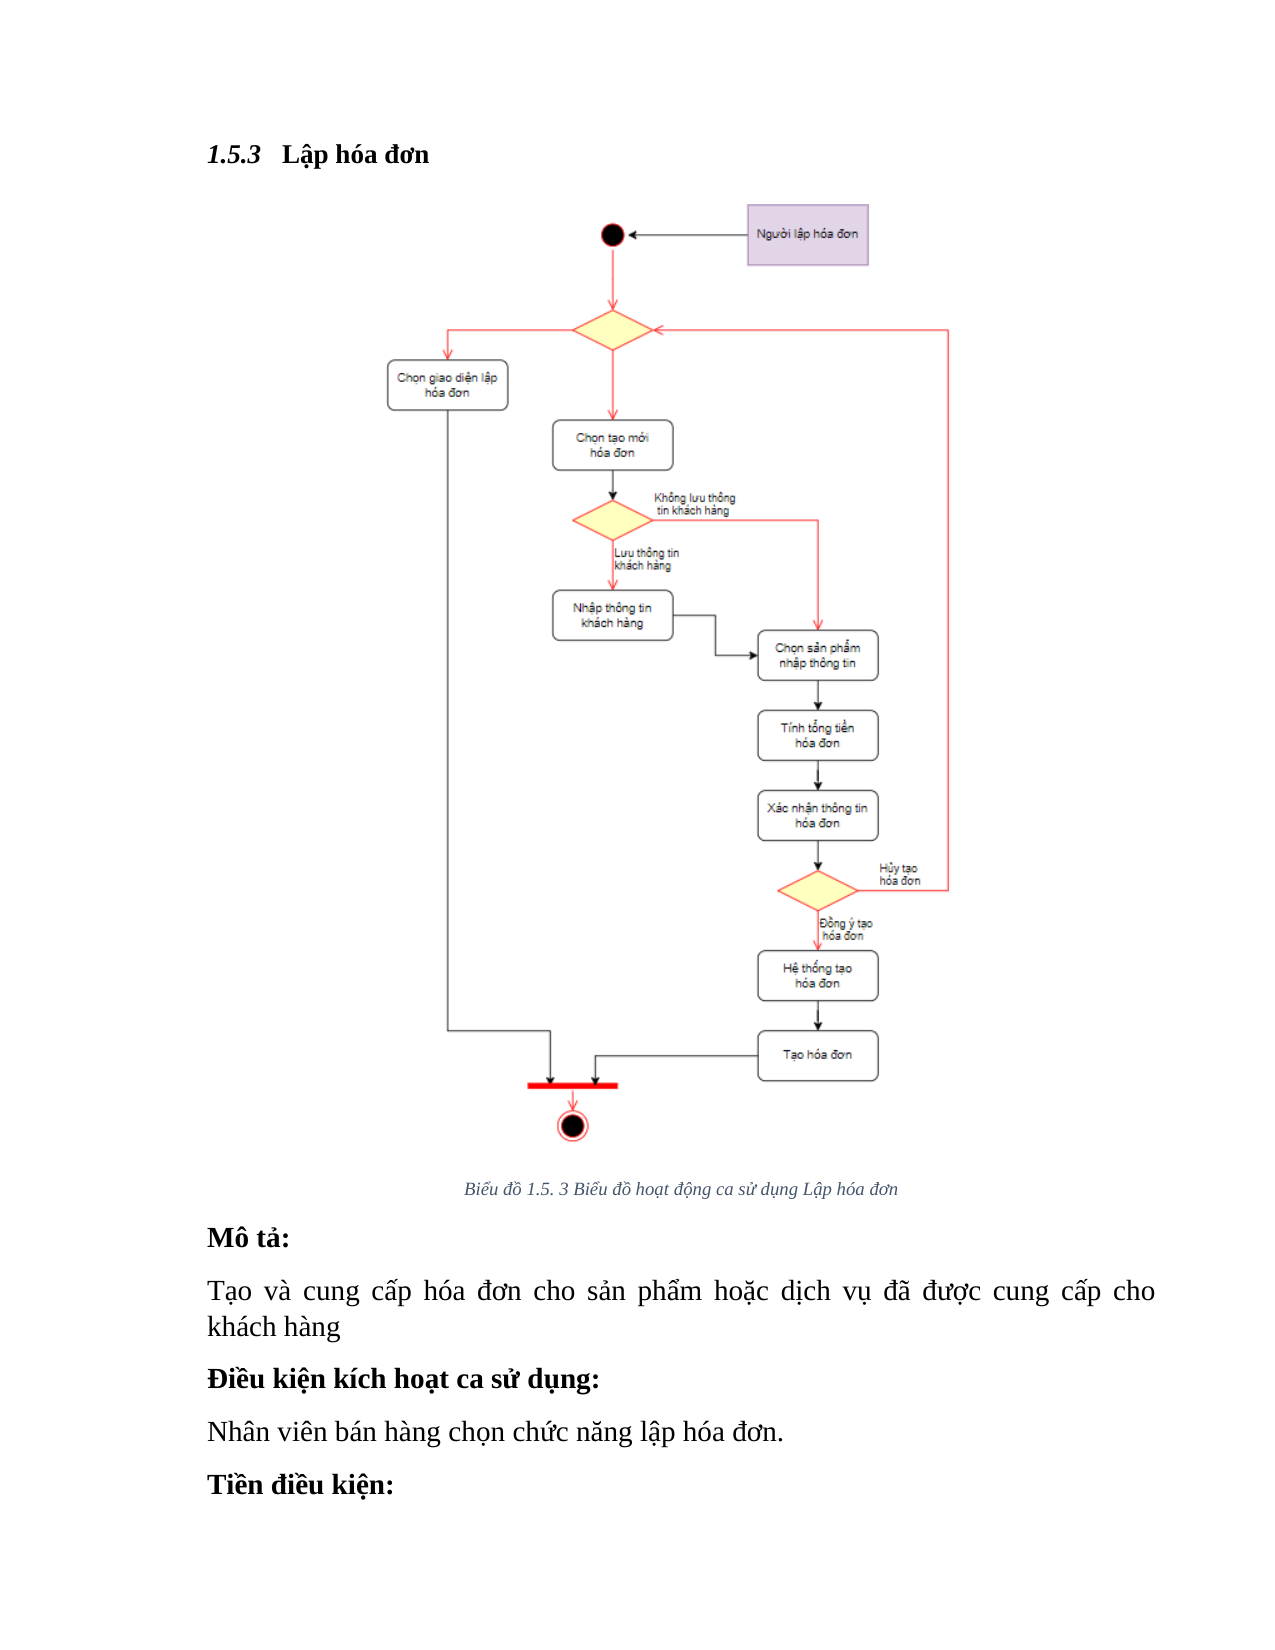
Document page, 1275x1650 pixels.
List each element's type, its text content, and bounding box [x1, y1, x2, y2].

text Nhân viên bán hàng chọn chức năng lập hóa đơn. [207, 1414, 1157, 1448]
text Mô tả: [207, 1220, 1157, 1253]
text Tạo và cung cấp hóa đơn cho sản phẩm hoặc dịch vụ đã được cung cấp cho khách hàng [207, 1273, 1157, 1342]
subtitle Lập hóa đơn [207, 143, 1157, 168]
text Tiền điều kiện: [207, 1467, 1157, 1501]
text Điều kiện kích hoạt ca sử dụng: [207, 1362, 1157, 1395]
picture [281, 193, 1083, 1159]
